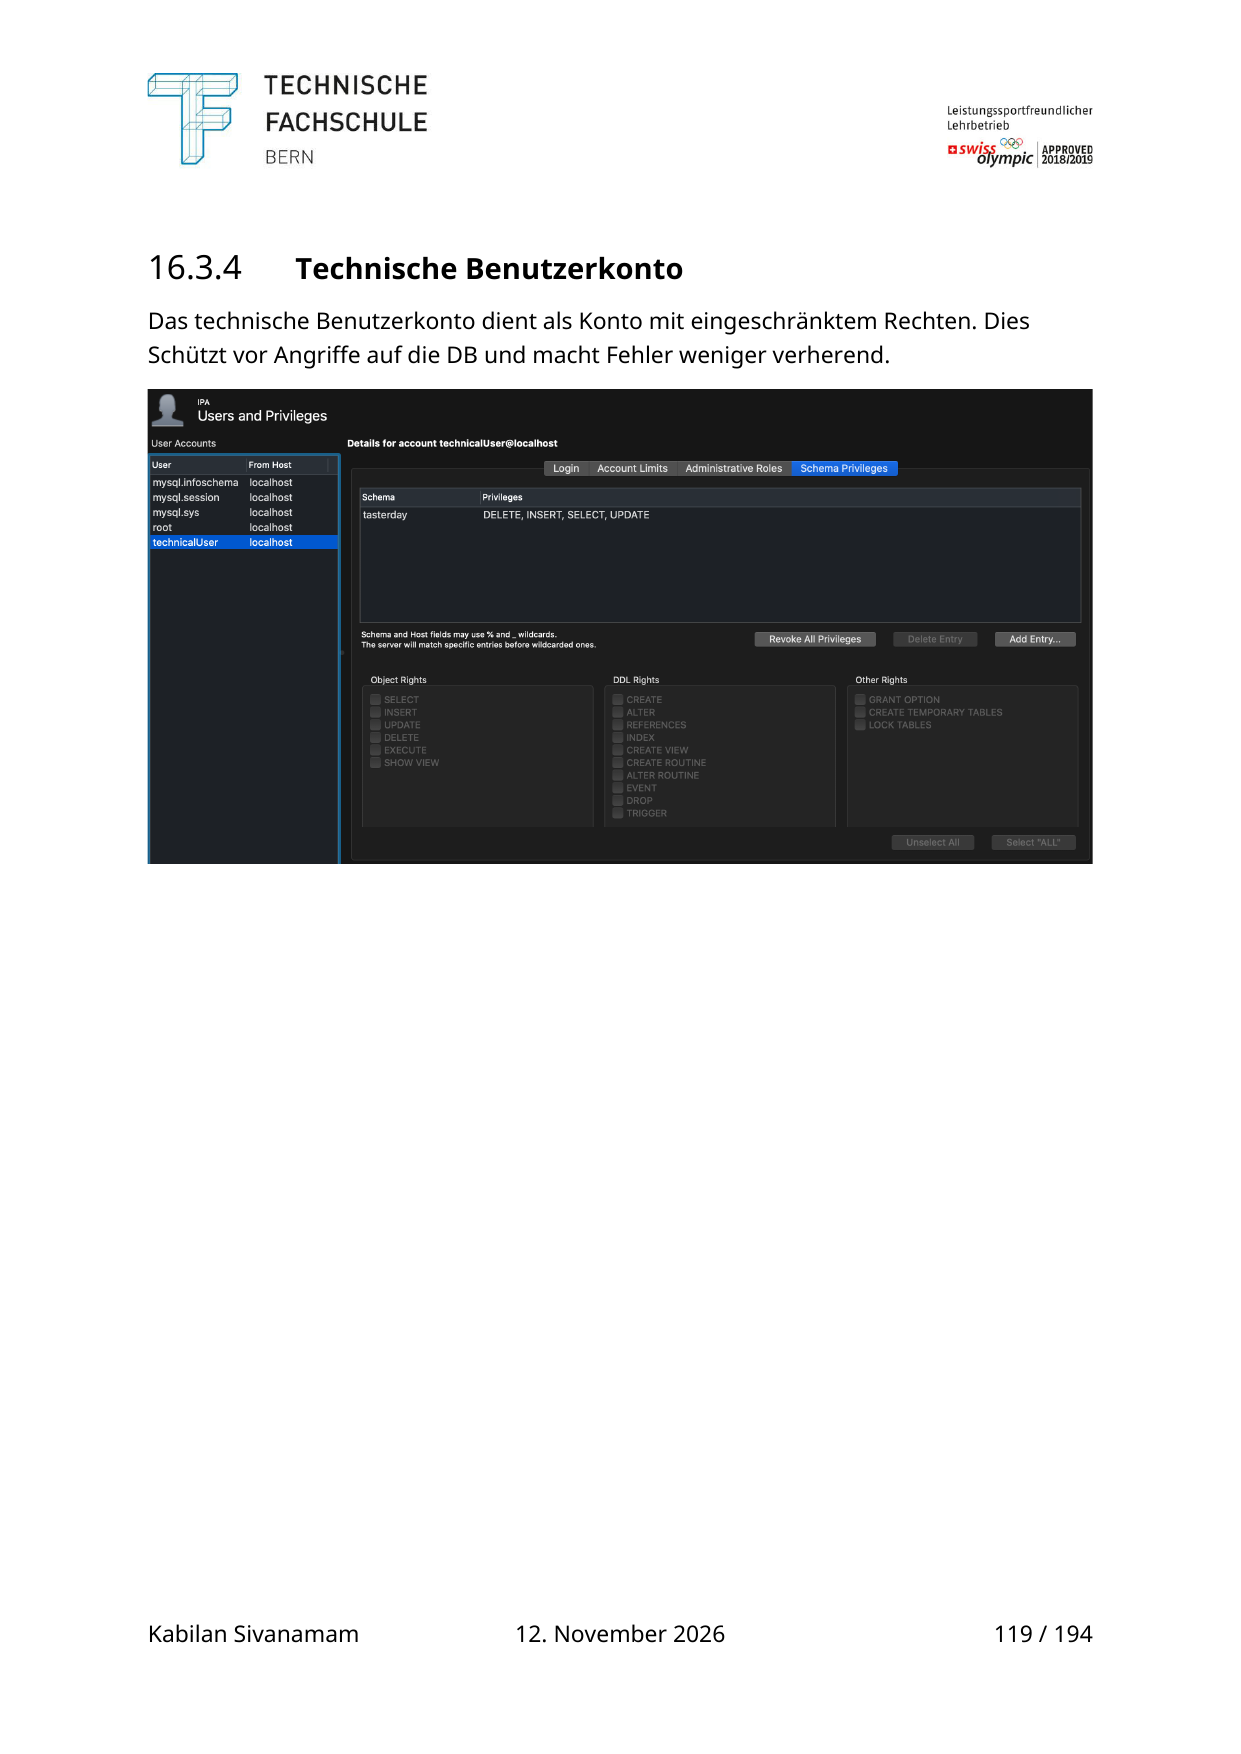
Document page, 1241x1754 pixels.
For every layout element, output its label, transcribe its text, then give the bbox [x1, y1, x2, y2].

text Das technische Benutzerkonto dient als Konto mit eingeschränktem Rechten. Dies Schützt vor Angriffe auf die DB und macht Fehler weniger verherend. [148, 305, 1093, 370]
picture [147, 73, 1093, 196]
subtitle Technische Benutzerkonto [148, 244, 1093, 289]
picture [147, 389, 1093, 864]
